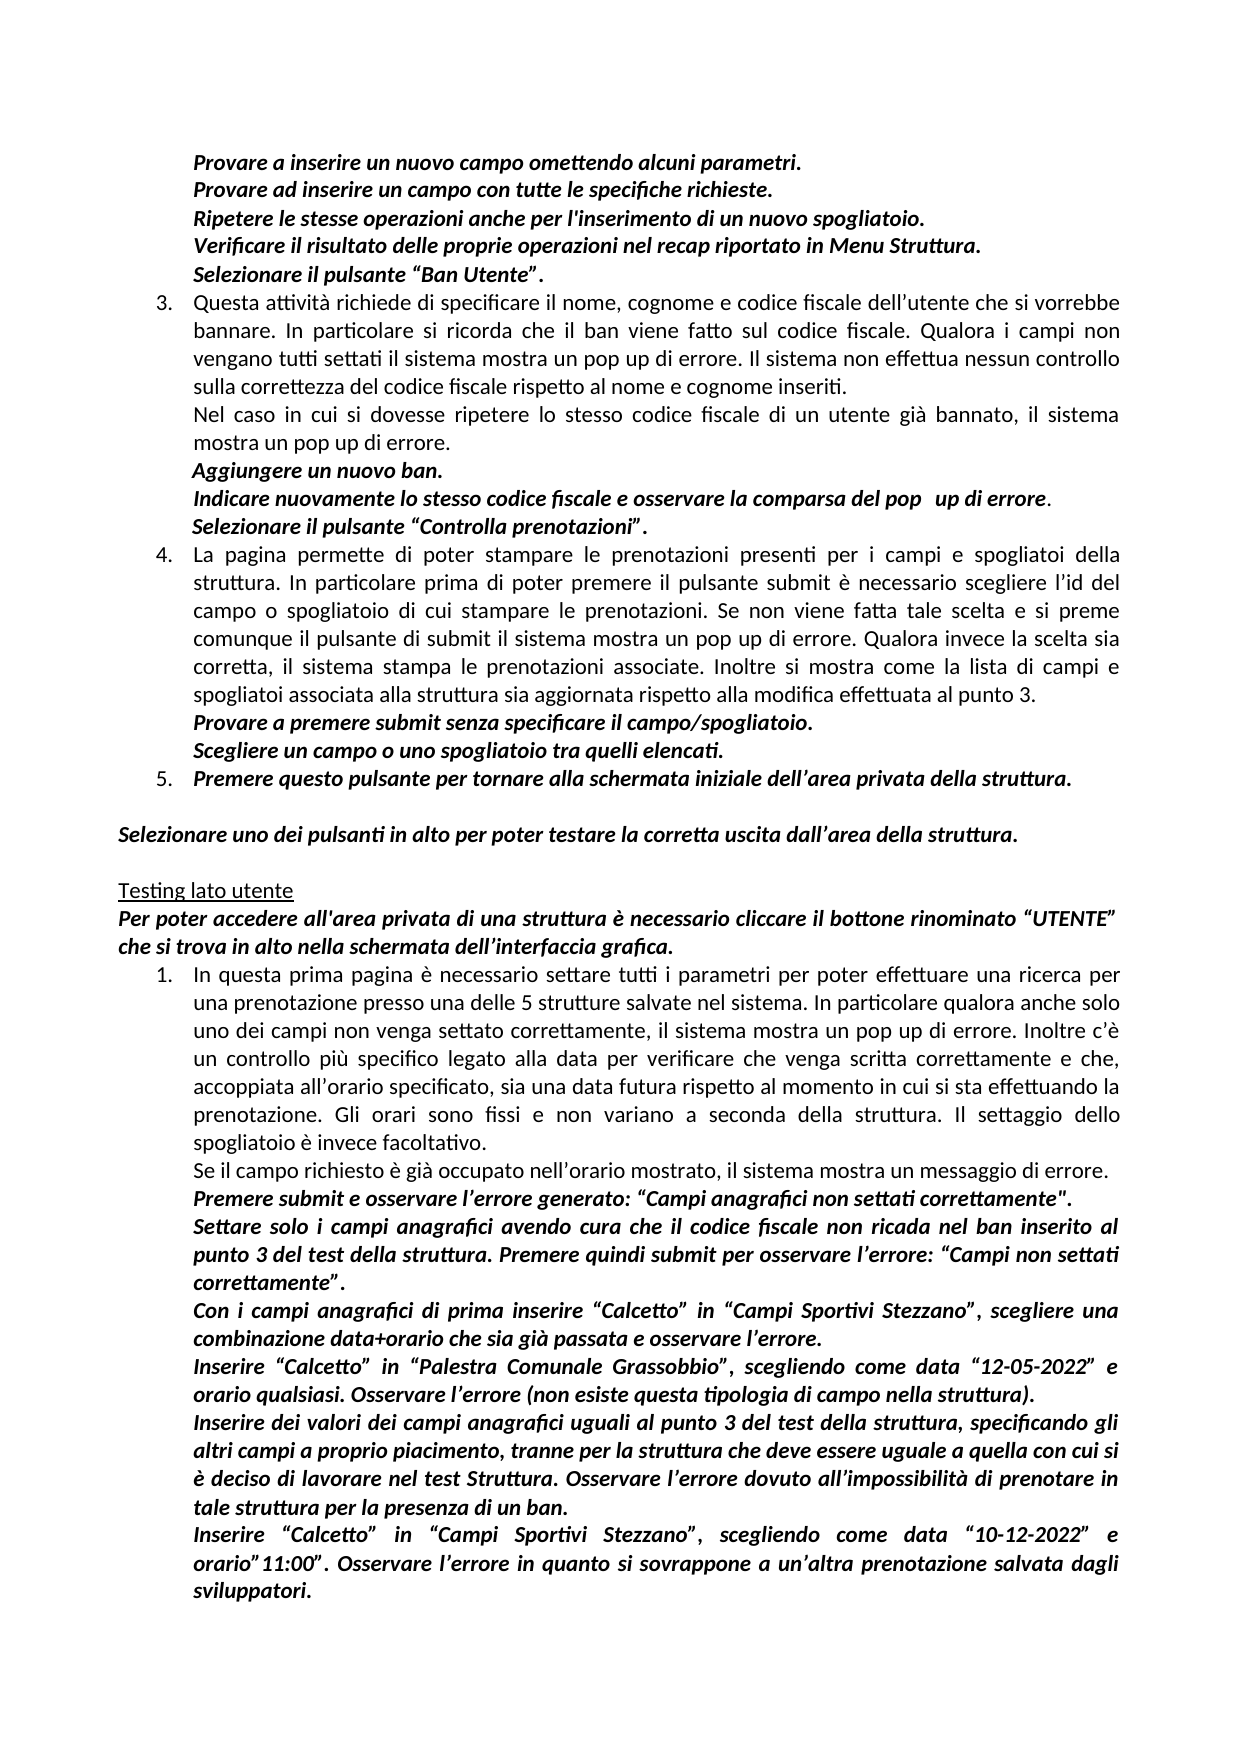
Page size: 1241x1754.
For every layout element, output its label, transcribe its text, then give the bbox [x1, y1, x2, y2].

text Provare a inserire un nuovo campo omettendo alcuni parametri. [193, 148, 1122, 176]
list In questa prima pagina è necessario settare tutti i parametri per poter effettuare una ricerca per una prenotazione presso una delle 5 strutture salvate nel sistema. In particolare qualora anche solo uno dei campi non venga settato correttamente, il sistema mostra un pop up di errore. Inoltre c’è un controllo più specifico legato alla data per verificare che venga scritta correttamente e che, accoppiata all’orario specificato, sia una data futura rispetto al momento in cui si sta effettuando la prenotazione. Gli orari sono fissi e non variano a seconda della struttura. Il settaggio dello spogliatoio è invece facoltativo. [156, 960, 1122, 1156]
list Questa attività richiede di specificare il nome, cognome e codice fiscale dell’utente che si vorrebbe bannare. In particolare si ricorda che il ban viene fatto sul codice fiscale. Qualora i campi non vengano tutti settati il sistema mostra un pop up di errore. Il sistema non effettua nessun controllo sulla correttezza del codice fiscale rispetto al nome e cognome inseriti. [156, 288, 1122, 400]
text Con i campi anagrafici di prima inserire “Calcetto” in “Campi Sportivi Stezzano”, scegliere una combinazione data+orario che sia già passata e osservare l’errore. [193, 1296, 1122, 1352]
text Selezionare uno dei pulsanti in alto per poter testare la corretta uscita dall’area della struttura. [118, 820, 1122, 848]
text Inserire “Calcetto” in “Palestra Comunale Grassobbio”, scegliendo come data “12-05-2022” e orario qualsiasi. Osservare l’errore (non esiste questa tipologia di campo nella struttura). [193, 1352, 1122, 1408]
text Aggiungere un nuovo ban. [118, 456, 1122, 484]
text Premere submit e osservare l’errore generato: “Campi anagrafici non settati correttamente". [193, 1184, 1122, 1212]
text Provare ad inserire un campo con tutte le specifiche richieste. [193, 176, 1122, 204]
text Selezionare il pulsante “Controlla prenotazioni”. [118, 512, 1122, 540]
text Provare a premere submit senza specificare il campo/spogliatoio. [193, 708, 1122, 736]
list La pagina permette di poter stampare le prenotazioni presenti per i campi e spogliatoi della struttura. In particolare prima di poter premere il pulsante submit è necessario scegliere l’id del campo o spogliatoio di cui stampare le prenotazioni. Se non viene fatta tale scelta e si preme comunque il pulsante di submit il sistema mostra un pop up di errore. Qualora invece la scelta sia corretta, il sistema stampa le prenotazioni associate. Inoltre si mostra come la lista di campi e spogliatoi associata alla struttura sia aggiornata rispetto alla modifica effettuata al punto 3. [156, 540, 1122, 708]
text Inserire “Calcetto” in “Campi Sportivi Stezzano”, scegliendo come data “10-12-2022” e orario”11:00”. Osservare l’errore in quanto si sovrappone a un’altra prenotazione salvata dagli sviluppatori. [193, 1521, 1122, 1605]
text Per poter accedere all'area privata di una struttura è necessario cliccare il bottone rinominato “UTENTE” che si trova in alto nella schermata dell’interfaccia grafica. [118, 904, 1122, 960]
text Se il campo richiesto è già occupato nell’orario mostrato, il sistema mostra un messaggio di errore. [193, 1156, 1122, 1184]
text Settare solo i campi anagrafici avendo cura che il codice fiscale non ricada nel ban inserito al punto 3 del test della struttura. Premere quindi submit per osservare l’errore: “Campi non settati correttamente”. [193, 1212, 1122, 1296]
text Selezionare il pulsante “Ban Utente”. [193, 260, 1122, 288]
list Premere questo pulsante per tornare alla schermata iniziale dell’area privata della struttura. [156, 764, 1122, 792]
text Nel caso in cui si dovesse ripetere lo stesso codice fiscale di un utente già bannato, il sistema mostra un pop up di errore. [193, 400, 1122, 456]
text Testing lato utente [118, 876, 1122, 904]
text Verificare il risultato delle proprie operazioni nel recap riportato in Menu Struttura. [193, 232, 1122, 260]
text Indicare nuovamente lo stesso codice fiscale e osservare la comparsa del pop up di errore. [193, 484, 1122, 512]
text Inserire dei valori dei campi anagrafici uguali al punto 3 del test della struttura, specificando gli altri campi a proprio piacimento, tranne per la struttura che deve essere uguale a quella con cui si è deciso di lavorare nel test Struttura. Osservare l’errore dovuto all’impossibilità di prenotare in tale struttura per la presenza di un ban. [193, 1408, 1122, 1521]
text Scegliere un campo o uno spogliatoio tra quelli elencati. [193, 736, 1122, 764]
text Ripetere le stesse operazioni anche per l'inserimento di un nuovo spogliatoio. [193, 204, 1122, 232]
